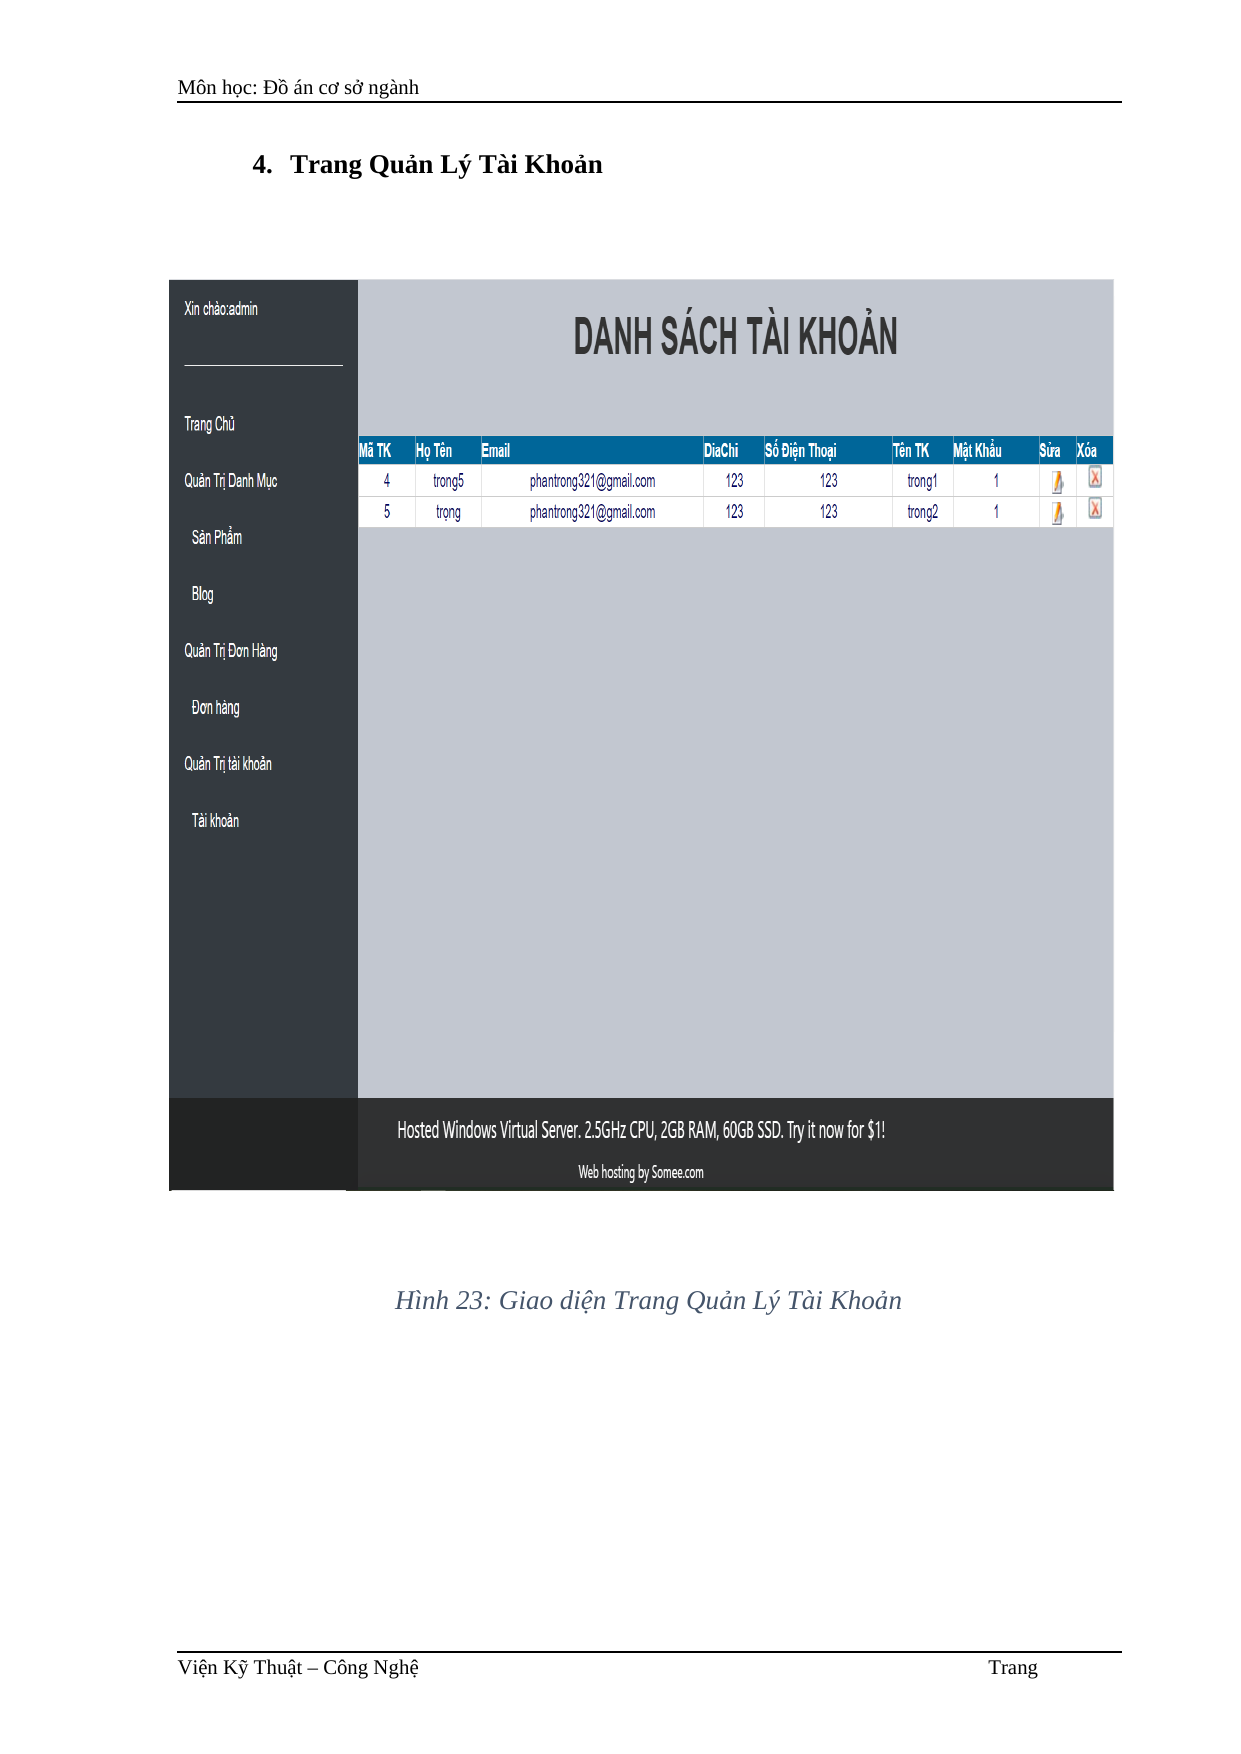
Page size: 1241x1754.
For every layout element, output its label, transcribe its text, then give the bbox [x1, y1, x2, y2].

subtitle Trang Quản Lý Tài Khoản [252, 148, 1122, 179]
text Hình 23: Giao diện Trang Quản Lý Tài Khoản [177, 1284, 1122, 1315]
picture [169, 278, 1115, 1191]
